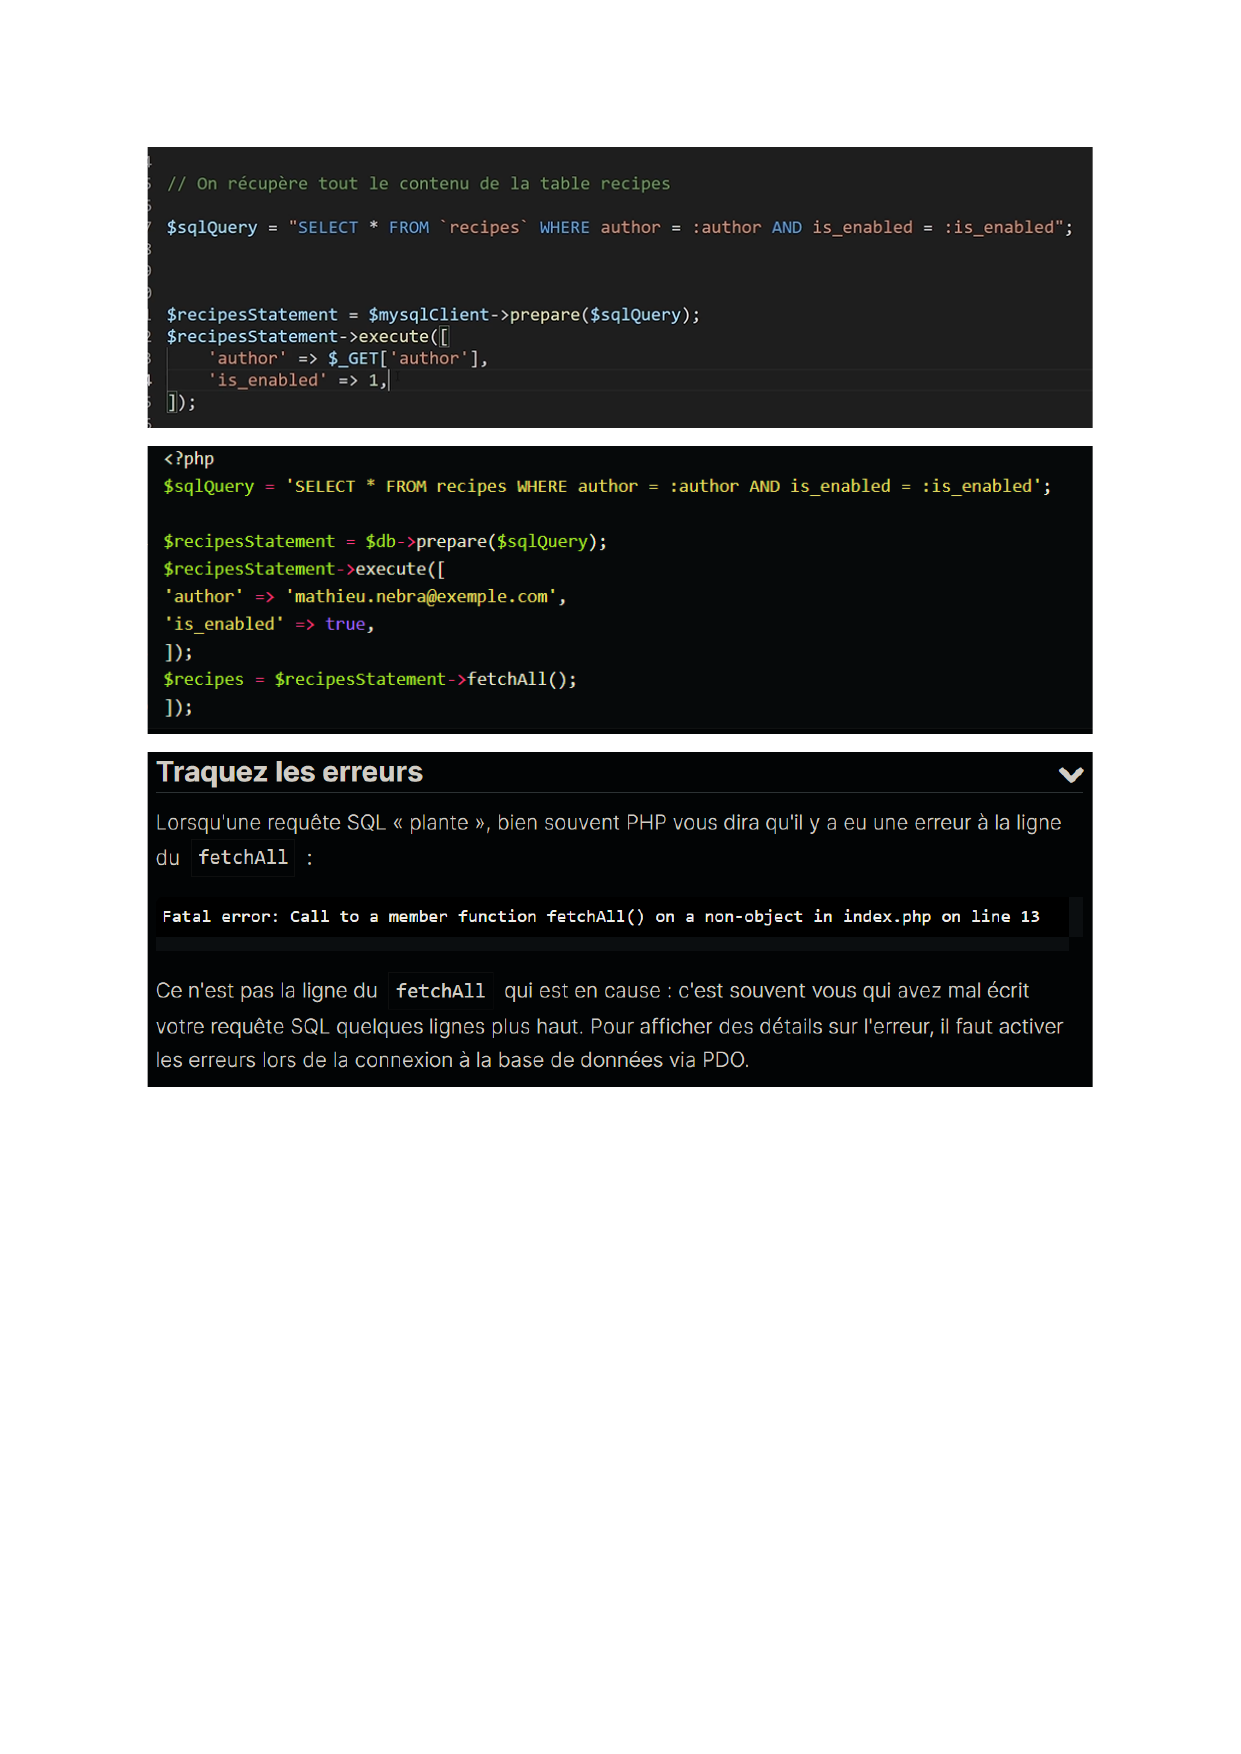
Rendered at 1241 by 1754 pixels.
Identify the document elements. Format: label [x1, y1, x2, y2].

picture [147, 446, 1093, 734]
picture [147, 752, 1093, 1087]
picture [147, 147, 1093, 428]
